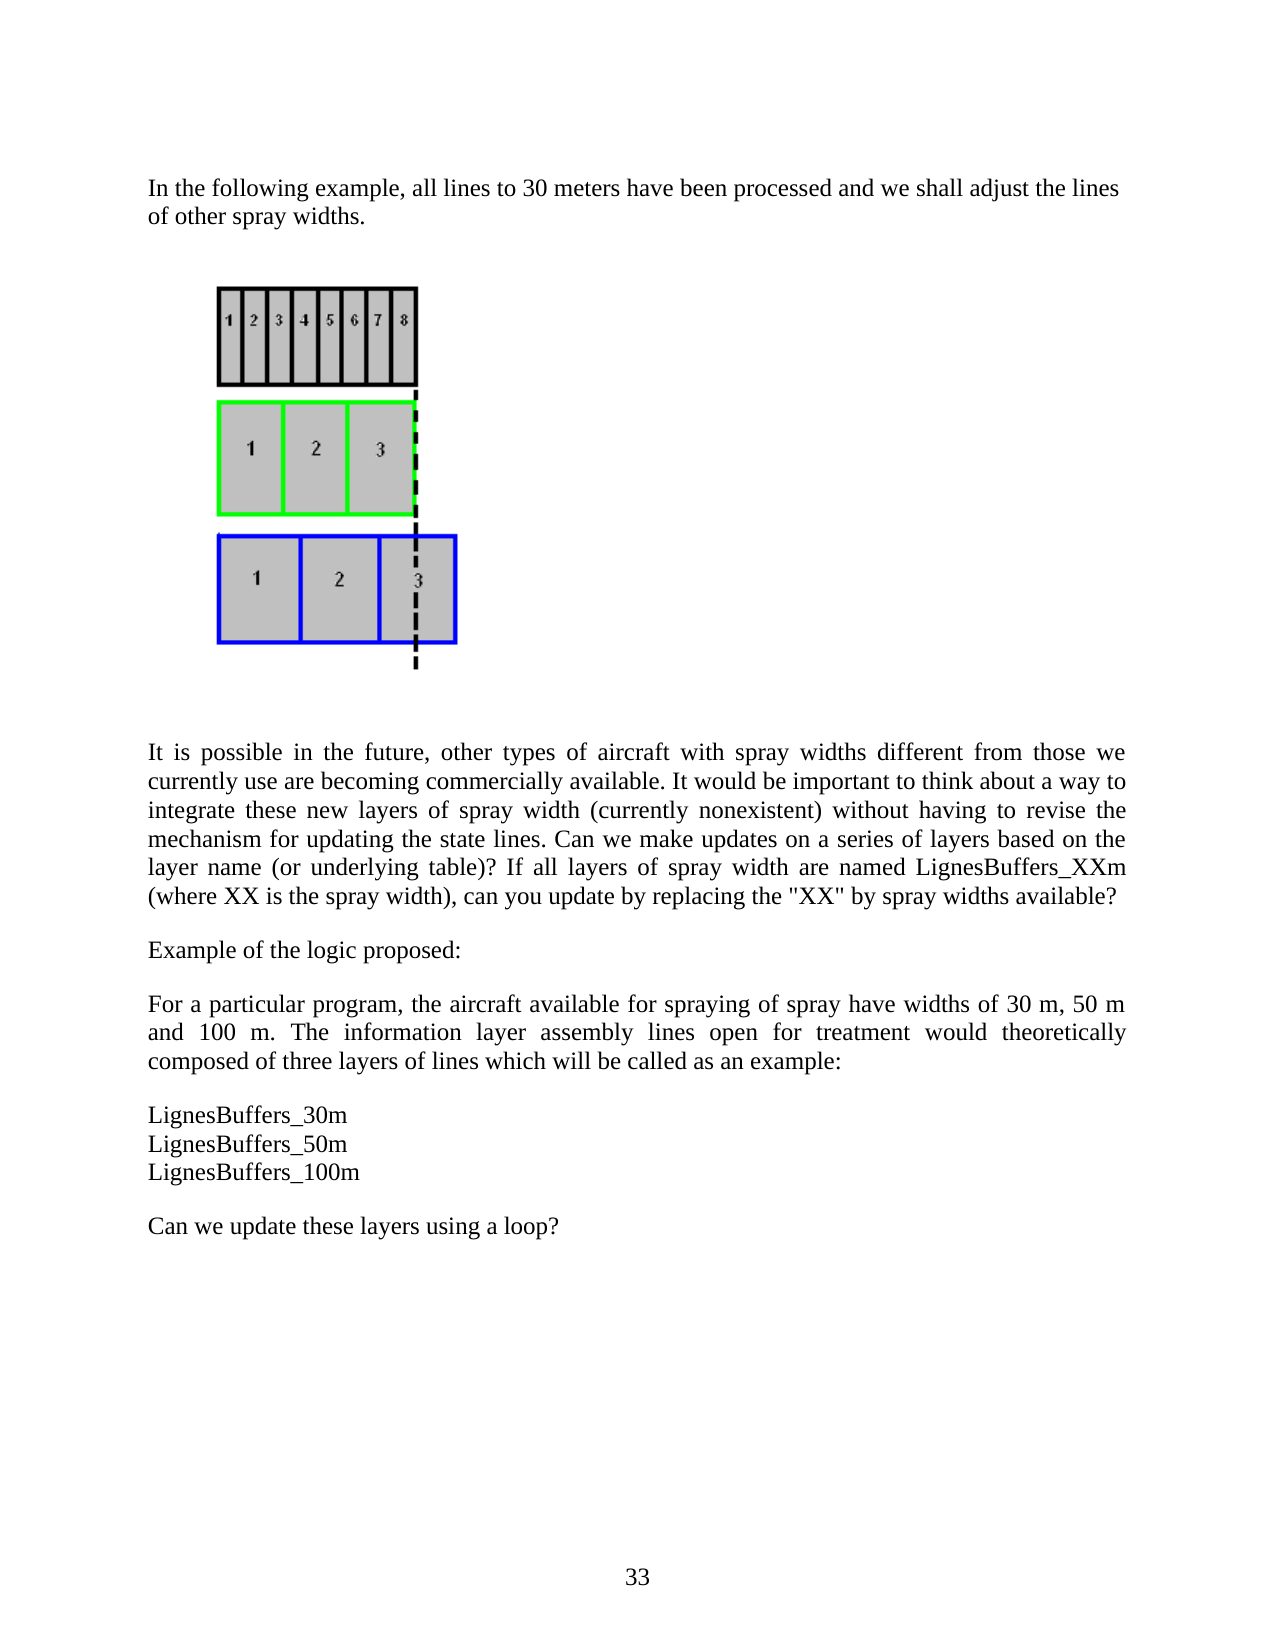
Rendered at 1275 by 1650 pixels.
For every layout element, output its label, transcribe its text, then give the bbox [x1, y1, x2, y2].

text LignesBuffers_50m [148, 1129, 1127, 1157]
text For a particular program, the aircraft available for spraying of spray have widths of 30 m, 50 m and 100 m. The information layer assembly lines open for treatment would theoretically composed of three layers of lines which will be called as an example: [148, 989, 1127, 1075]
text It is possible in the future, other types of aircraft with spray widths different from those we currently use are becoming commercially available. It would be important to think about a way to integrate these new layers of spray width (currently nonexistent) without having to revise the mechanism for updating the state lines. Can we make updates on a series of layers based on the layer name (or underlying table)? If all layers of spray width are named LignesBuffers_XXm (where XX is the spray width), can you update by replacing the "XX" by spray widths available? [148, 737, 1127, 910]
picture [147, 230, 570, 738]
text LignesBuffers_100m [148, 1157, 1127, 1186]
text Can we update these layers using a loop? [148, 1211, 1127, 1240]
text LignesBuffers_30m [148, 1100, 1127, 1129]
text In the following example, all lines to 30 meters have been processed and we shall adjust the lines of other spray widths. [148, 173, 1127, 230]
text Example of the logic proposed: [148, 935, 1127, 964]
